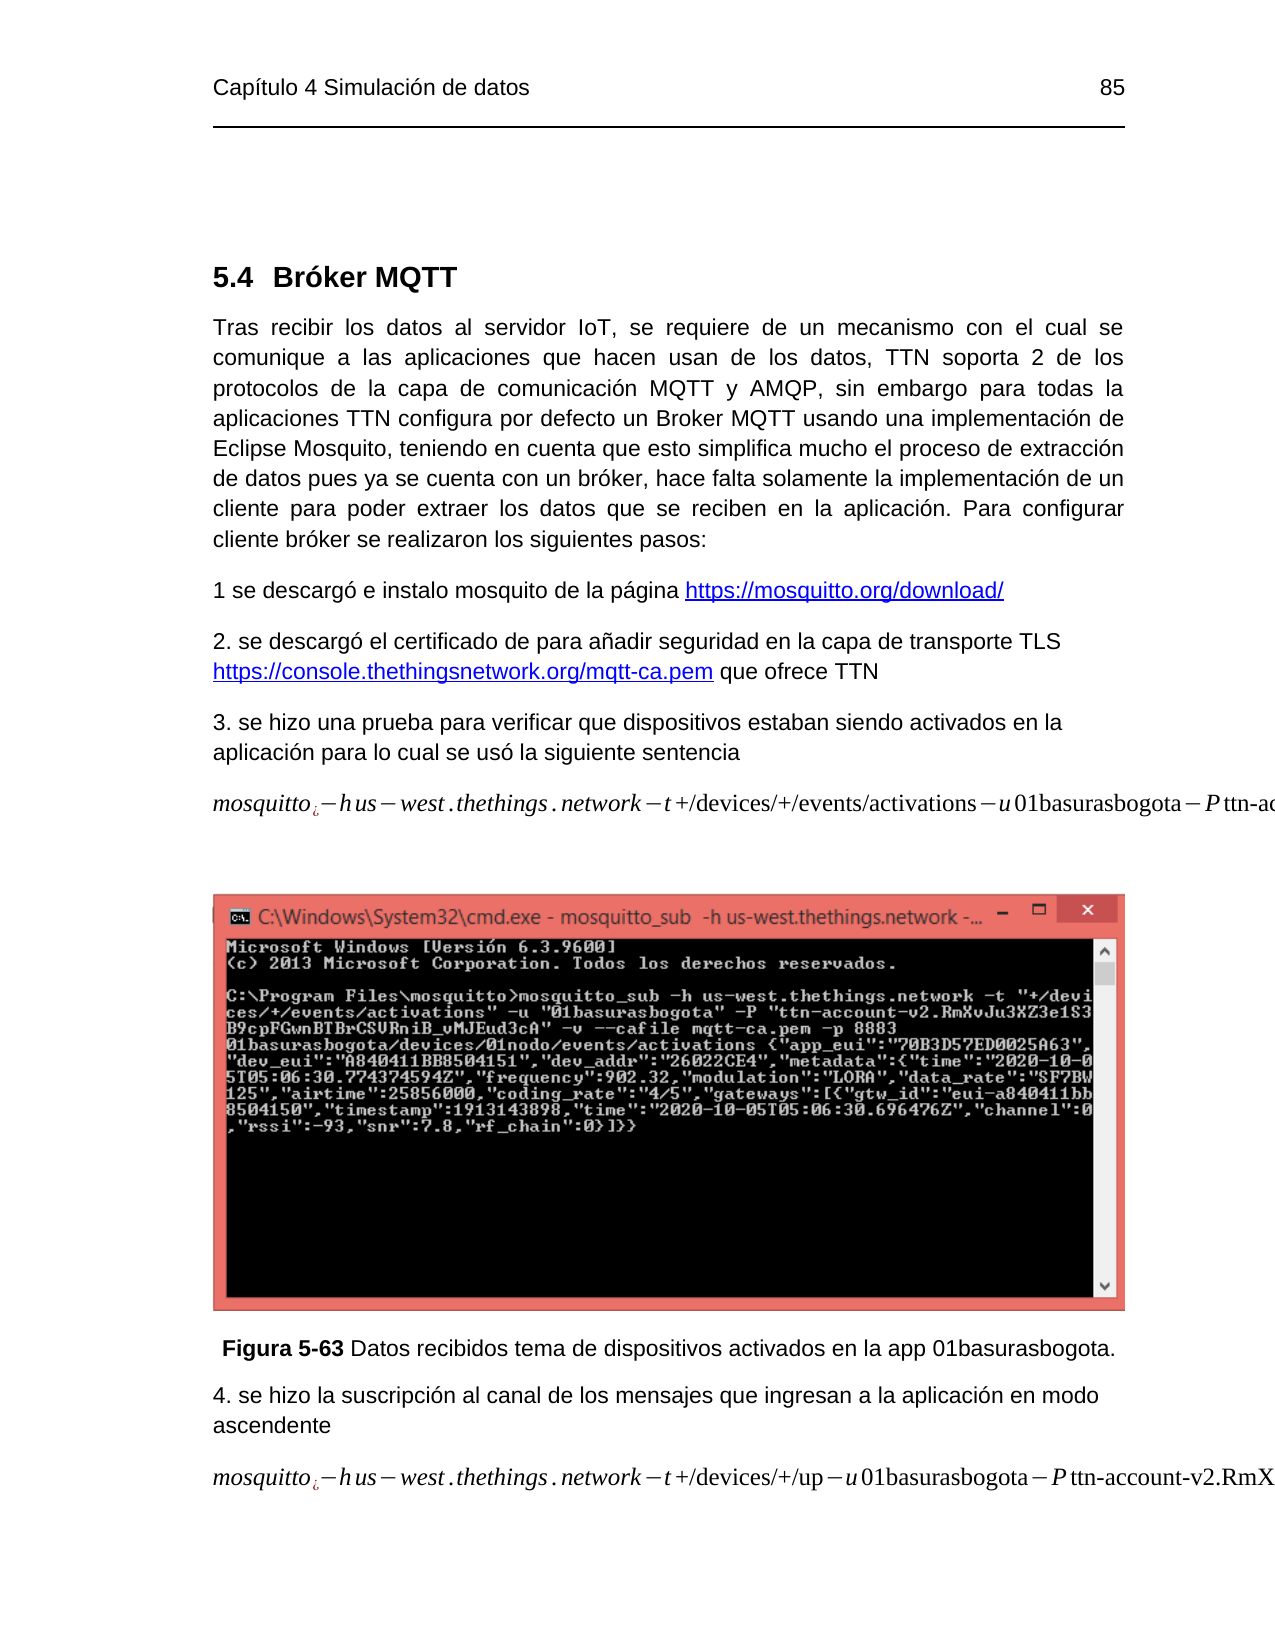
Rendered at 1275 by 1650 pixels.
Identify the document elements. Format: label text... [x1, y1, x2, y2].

picture [212, 893, 1125, 1311]
text 1 se descargó e instalo mosquito de la página https://mosquitto.org/download/ [213, 577, 1125, 603]
text 4. se hizo la suscripción al canal de los mensajes que ingresan a la aplicación en modo ascendente [213, 1382, 1125, 1439]
text 2. se descargó el certificado de para añadir seguridad en la capa de transporte TLS https://console.thethingsnetwork.org/mqtt-ca.pem que ofrece TTN [213, 628, 1125, 684]
text Tras recibir los datos al servidor IoT, se requiere de un mecanismo con el cual se comunique a las aplicaciones que hacen usan de los datos, TTN soporta 2 de los protocolos de la capa de comunicación MQTT y AMQP, sin embargo para todas la aplicaciones TTN configura por defecto un Broker MQTT usando una implementación de Eclipse Mosquito, teniendo en cuenta que esto simplifica mucho el proceso de extracción de datos pues ya se cuenta con un bróker, hace falta solamente la implementación de un cliente para poder extraer los datos que se reciben en la aplicación. Para configurar cliente bróker se realizaron los siguientes pasos: [213, 314, 1125, 552]
text 3. se hizo una prueba para verificar que dispositivos estaban siendo activados en la aplicación para lo cual se usó la siguiente sentencia [213, 709, 1125, 765]
subtitle Bróker MQTT [213, 260, 1125, 293]
